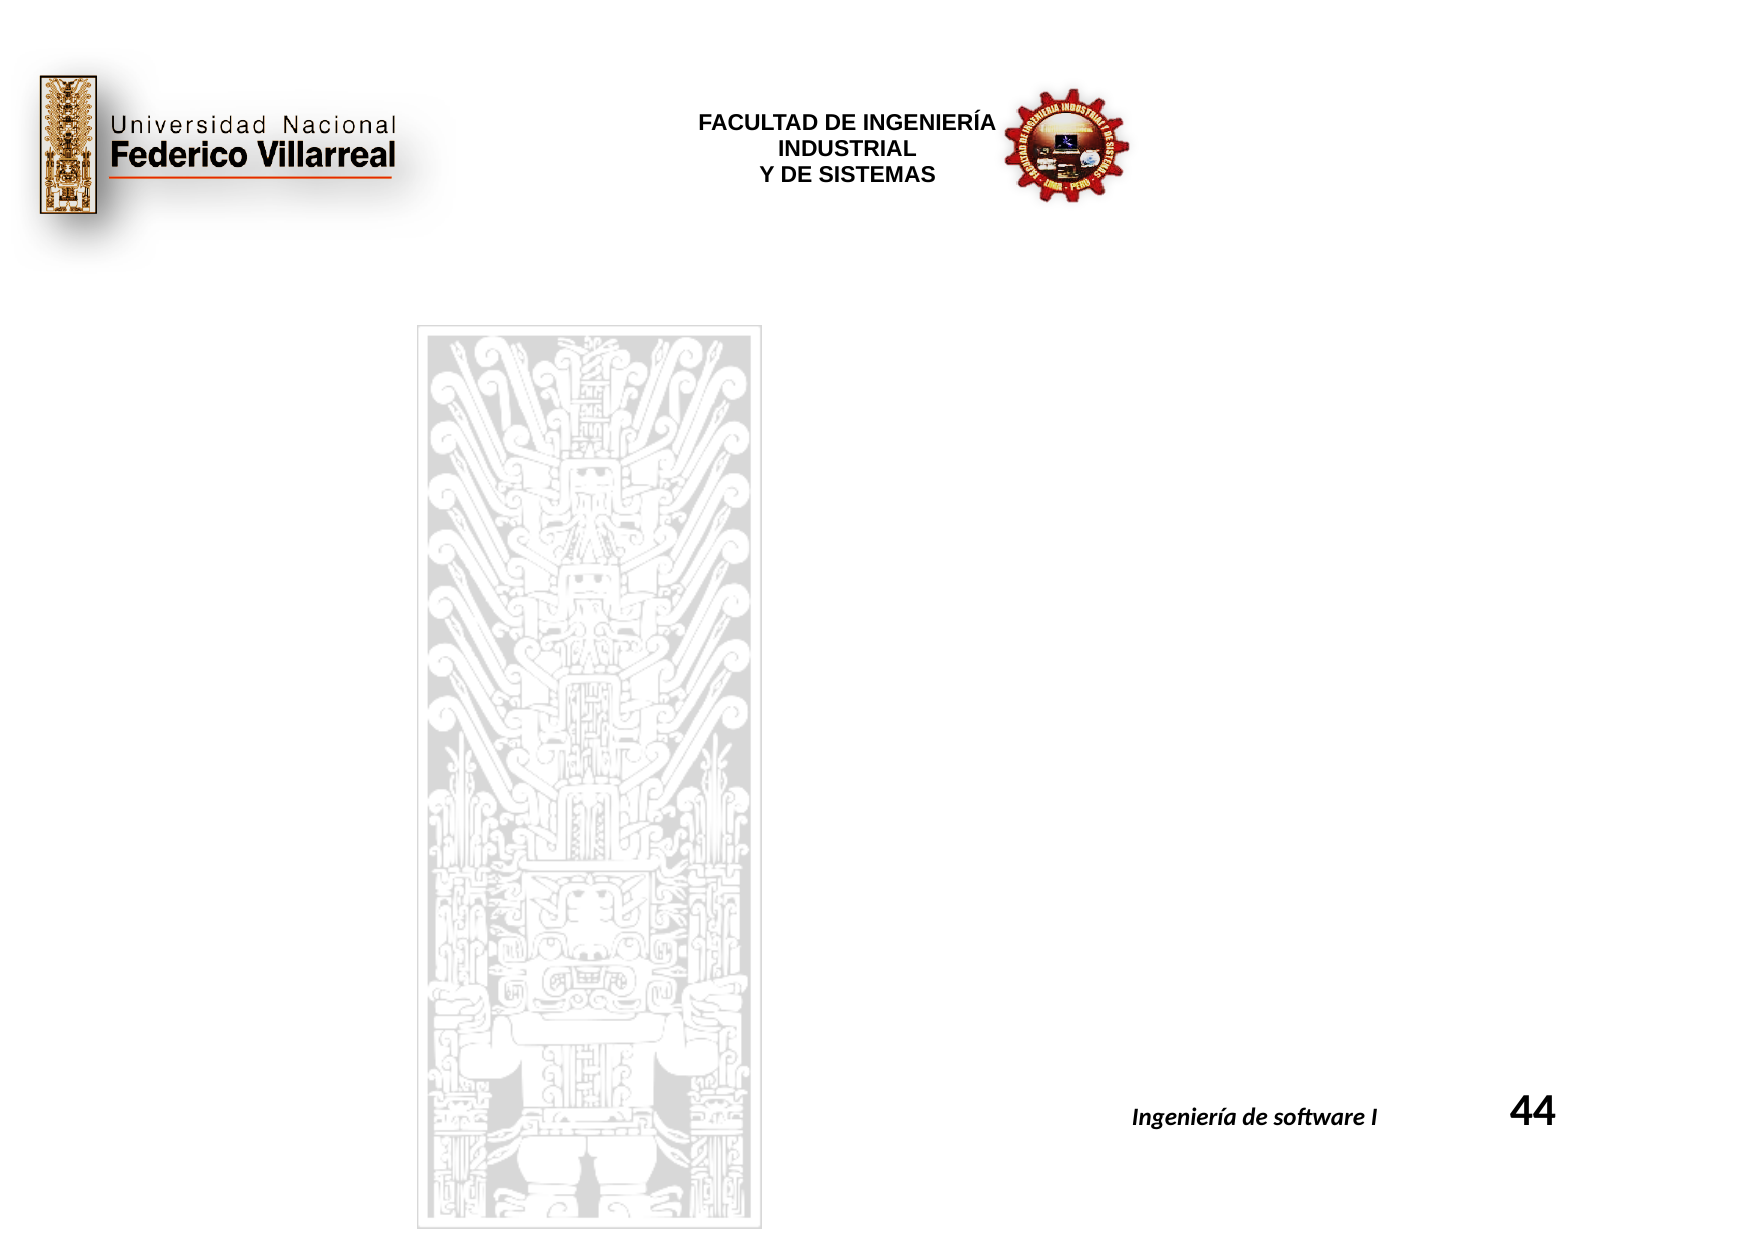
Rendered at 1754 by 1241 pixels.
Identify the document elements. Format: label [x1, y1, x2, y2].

picture [1003, 85, 1132, 206]
picture [39, 75, 395, 214]
